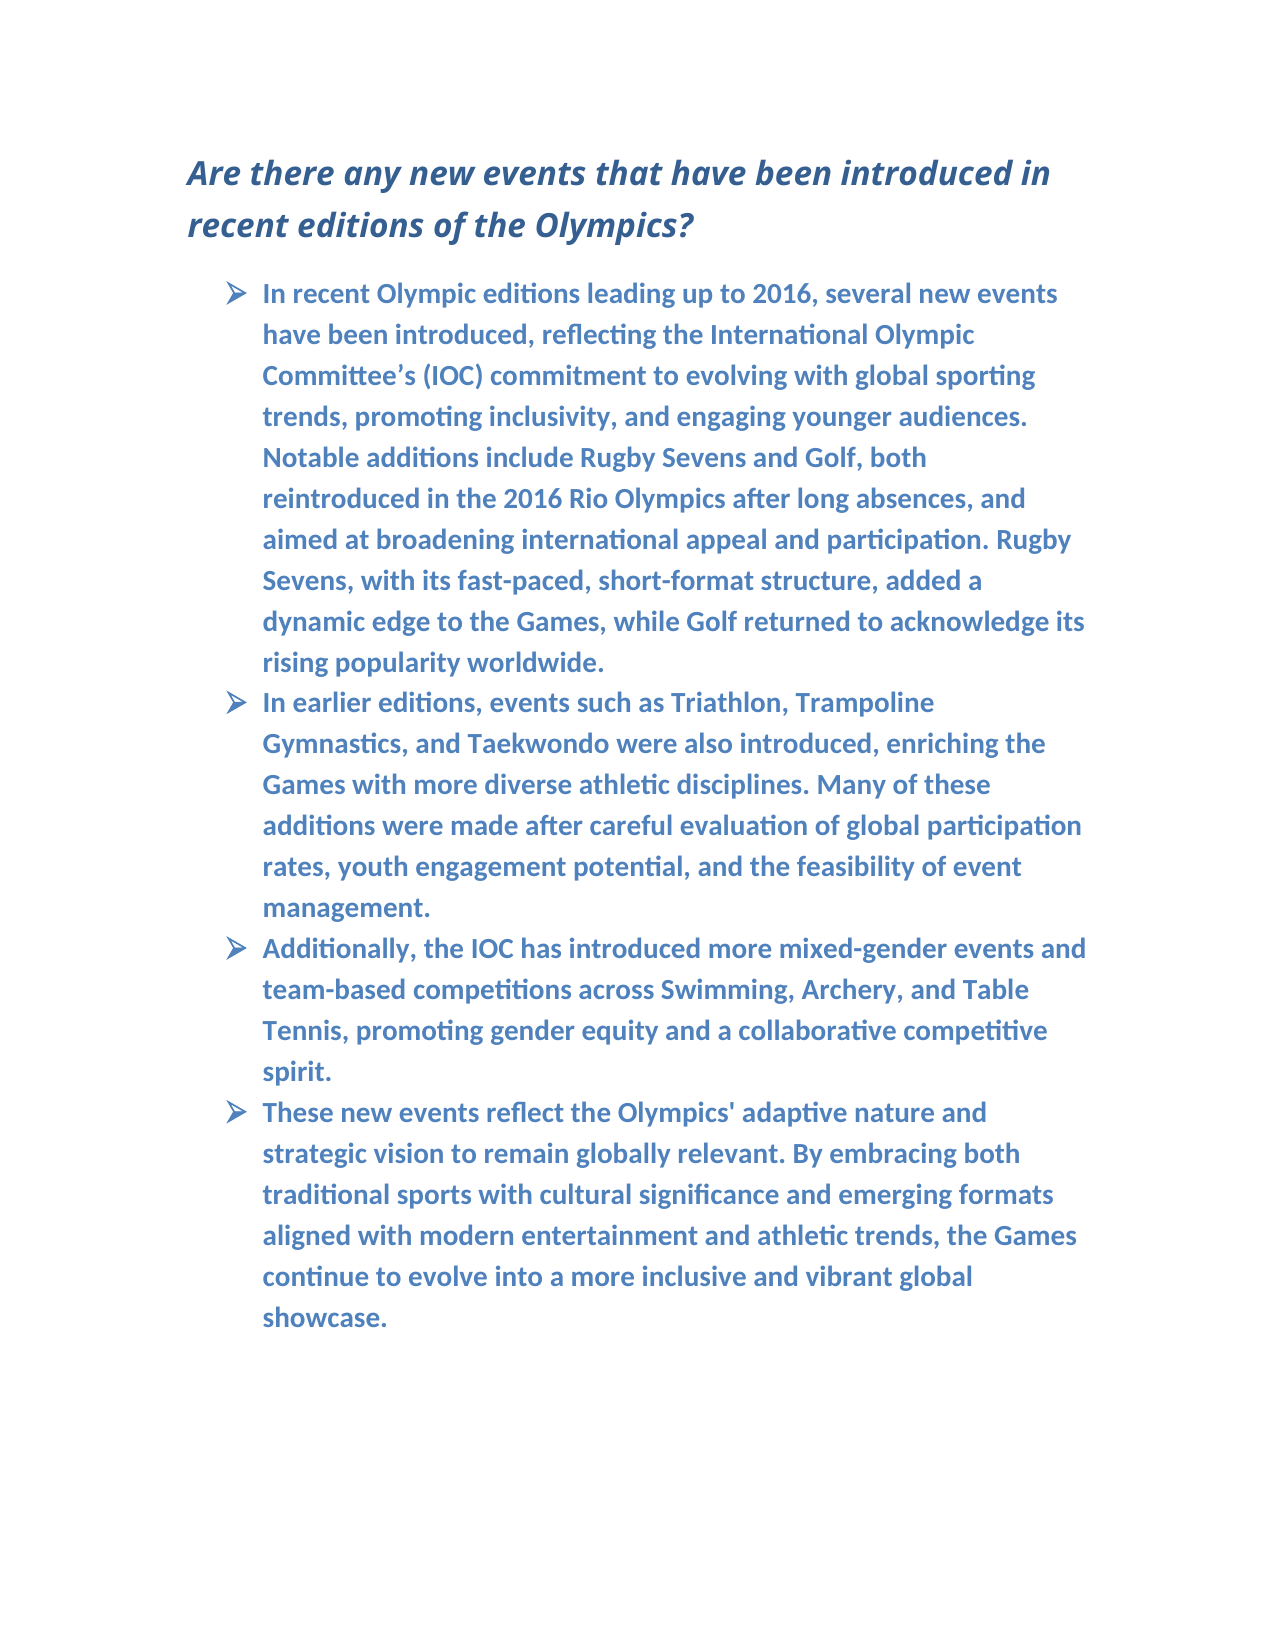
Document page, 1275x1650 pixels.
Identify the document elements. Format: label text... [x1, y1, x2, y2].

list In earlier editions, events such as Triathlon, Trampoline Gymnastics, and Taekwondo were also introduced, enriching the Games with more diverse athletic disciplines. Many of these additions were made after careful evaluation of global participation rates, youth engagement potential, and the feasibility of event management. [225, 684, 1087, 925]
list In recent Olympic editions leading up to 2016, several new events have been introduced, reflecting the International Olympic Committee’s (IOC) commitment to evolving with global sporting trends, promoting inclusivity, and engaging younger audiences. Notable additions include Rugby Sevens and Golf, both reintroduced in the 2016 Rio Olympics after long absences, and aimed at broadening international appeal and participation. Rugby Sevens, with its fast-paced, short-format structure, added a dynamic edge to the Games, while Golf returned to acknowledge its rising popularity worldwide. [225, 275, 1087, 679]
text Are there any new events that have been introduced in recent editions of the Olympics? [187, 150, 1087, 248]
list These new events reflect the Olympics' adaptive nature and strategic vision to remain globally relevant. By embracing both traditional sports with cultural significance and emerging formats aligned with modern entertainment and athletic trends, the Games continue to evolve into a more inclusive and vibrant global showcase. [225, 1094, 1087, 1334]
list Additionally, the IOC has introduced more mixed-gender events and team-based competitions across Swimming, Archery, and Table Tennis, promoting gender equity and a collaborative competitive spirit. [225, 930, 1087, 1089]
